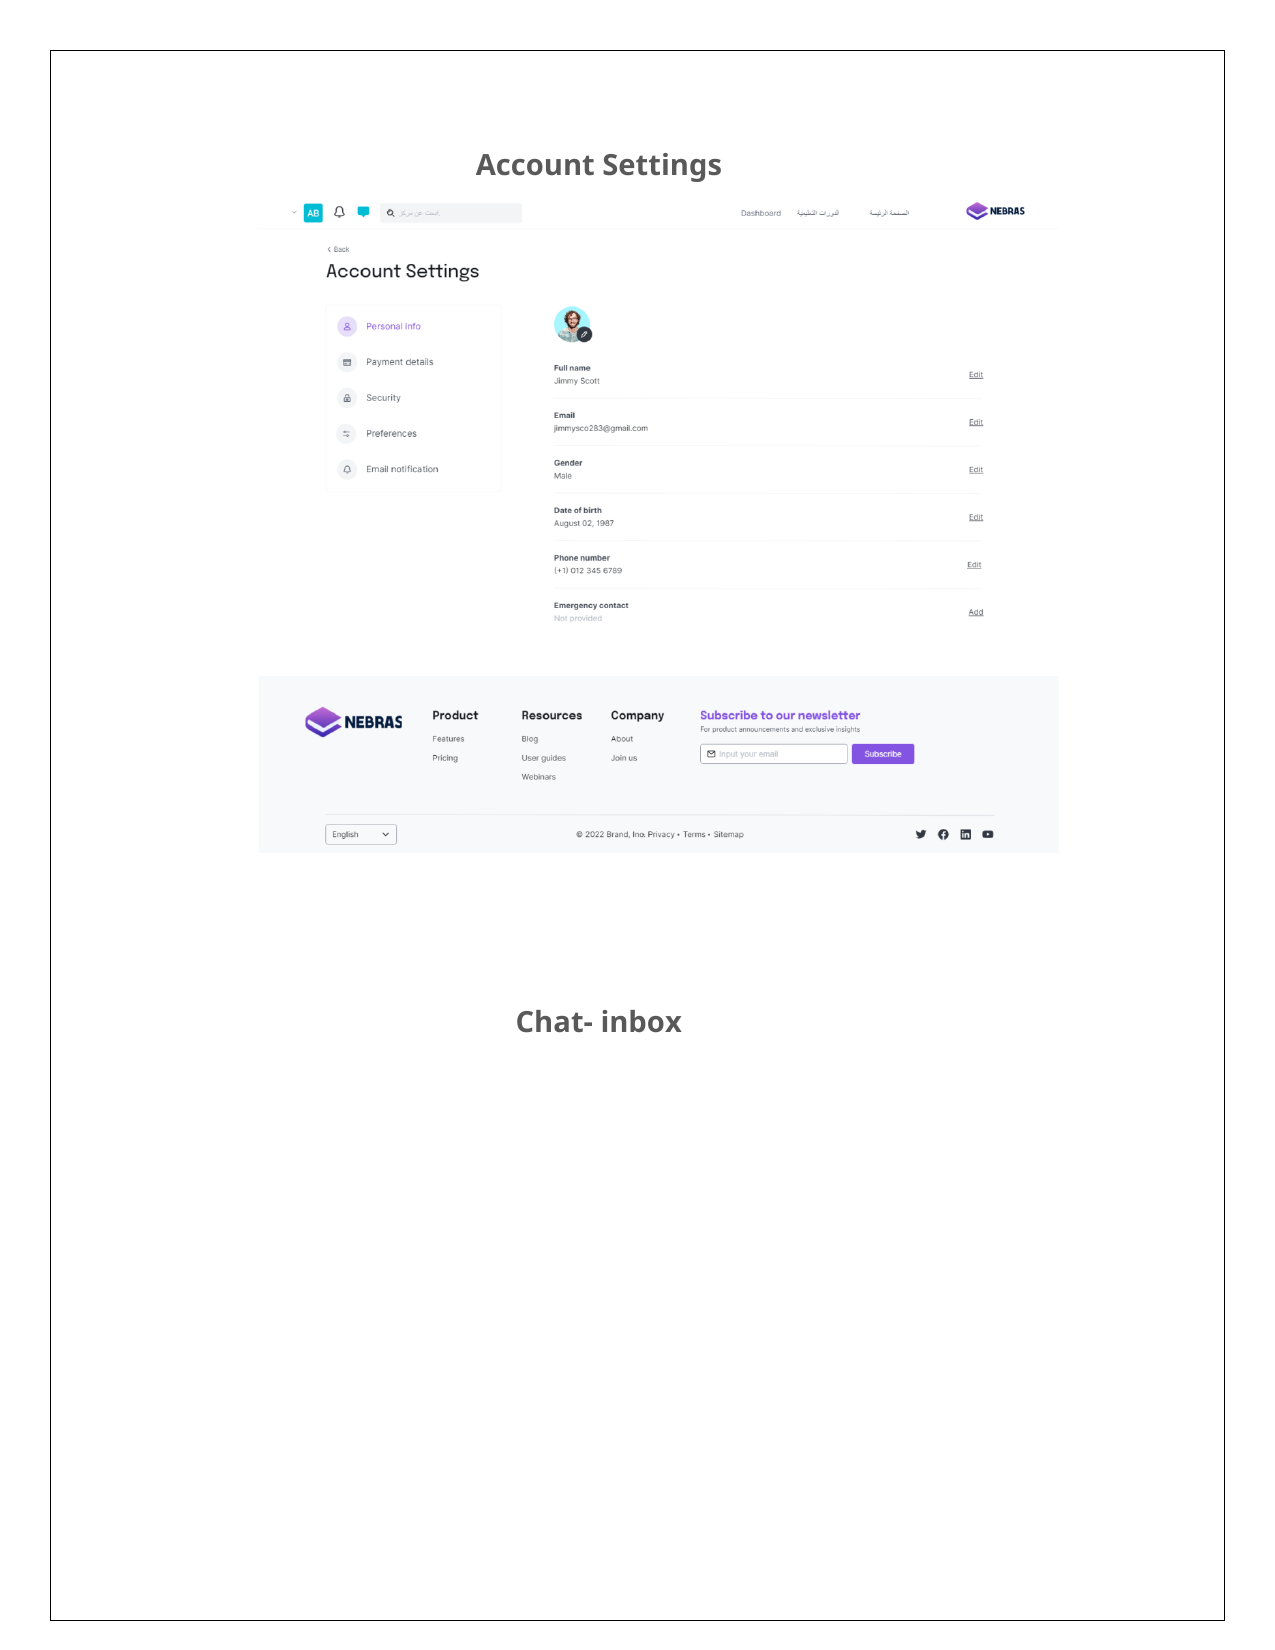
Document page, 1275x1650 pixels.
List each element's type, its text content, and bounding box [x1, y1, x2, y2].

text Account Settings [162, 144, 1035, 183]
text Chat- inbox [162, 1001, 1035, 1041]
picture [256, 197, 1059, 853]
